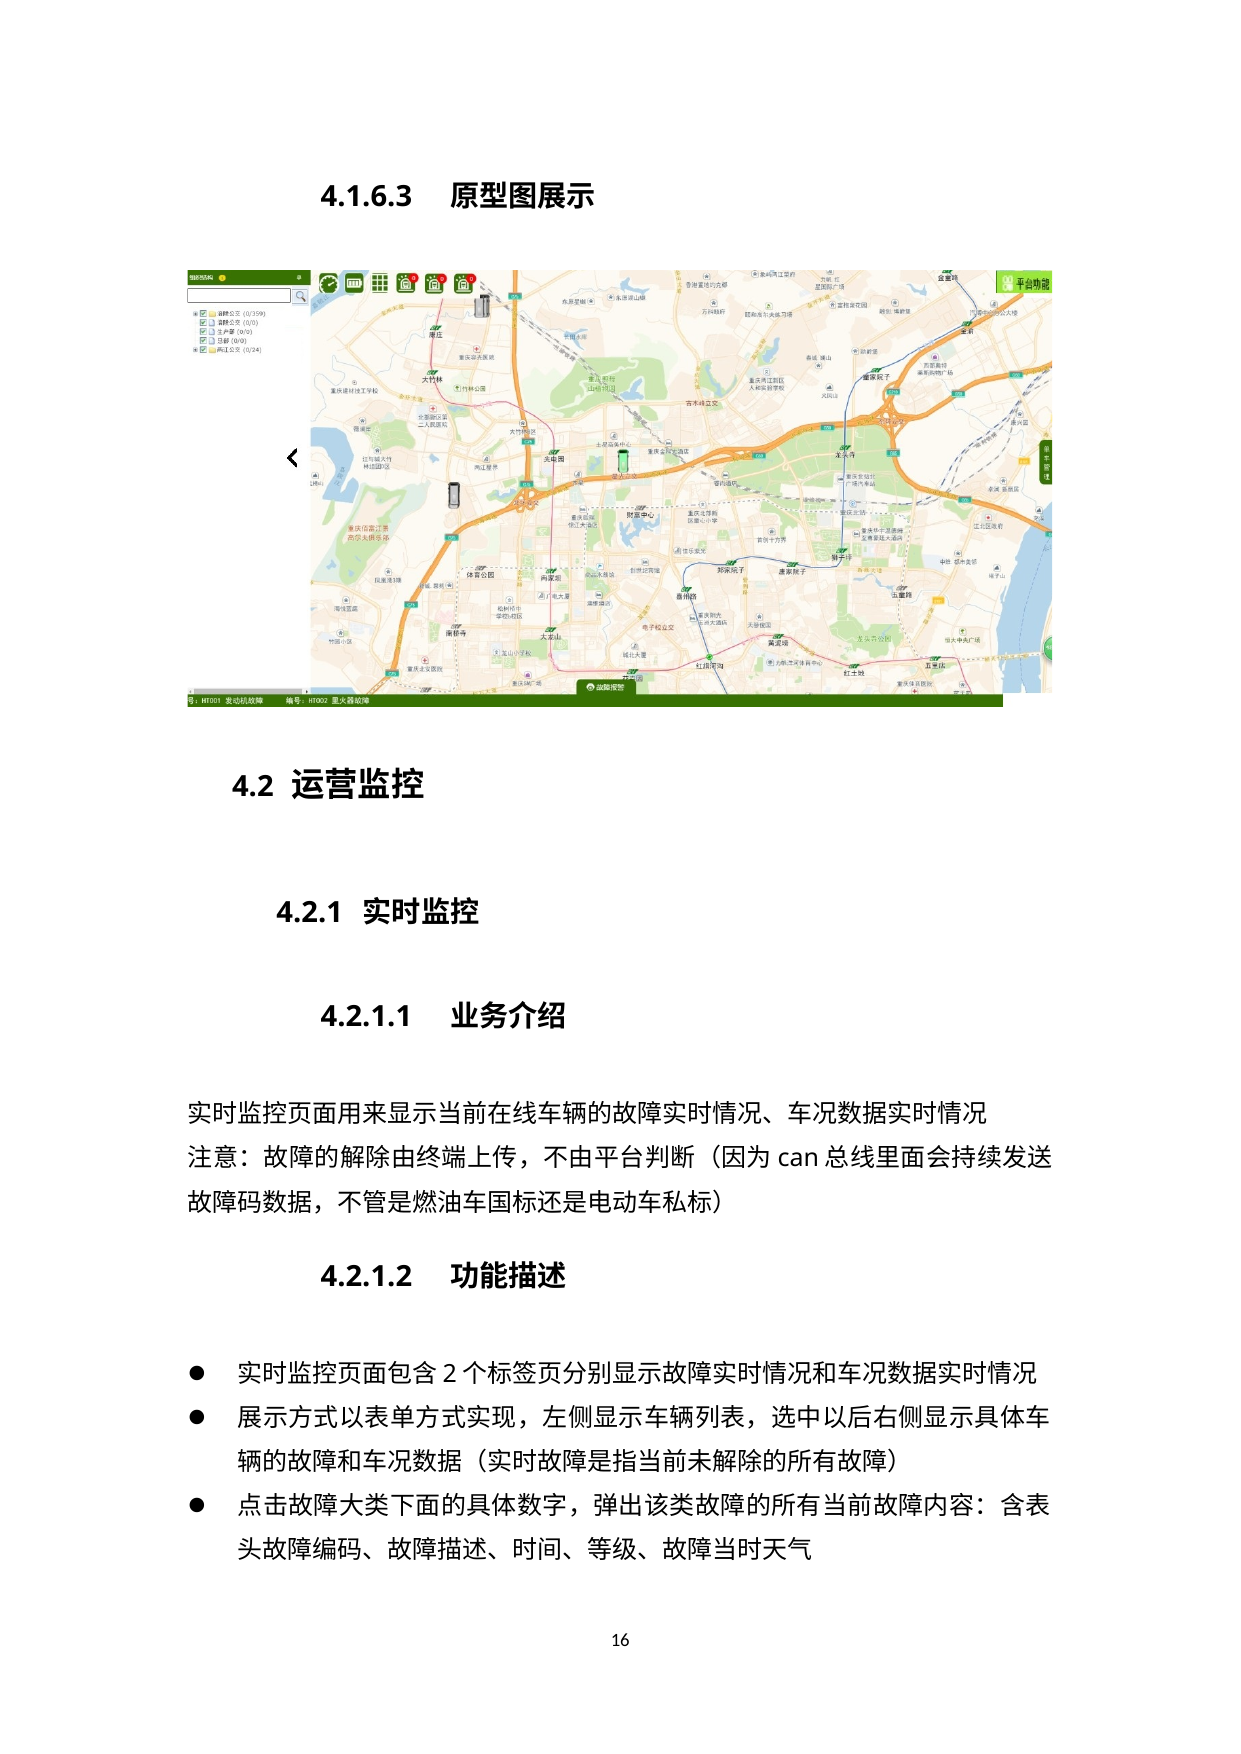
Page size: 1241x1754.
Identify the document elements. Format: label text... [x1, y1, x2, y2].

list 点击故障大类下面的具体数字，弹出该类故障的所有当前故障内容：含表头故障编码、故障描述、时间、等级、故障当时天气 [187, 1481, 1053, 1569]
subtitle 业务介绍 [320, 992, 1053, 1036]
list 实时监控页面包含2个标签页分别显示故障实时情况和车况数据实时情况 [187, 1349, 1053, 1393]
text 注意：故障的解除由终端上传，不由平台判断（因为can总线里面会持续发送故障码数据，不管是燃油车国标还是电动车私标） [187, 1134, 1053, 1222]
subtitle 原型图展示 [320, 172, 1053, 216]
subtitle 运营监控 [232, 738, 1053, 826]
picture [187, 270, 1053, 707]
subtitle 功能描述 [320, 1251, 1053, 1295]
list 展示方式以表单方式实现，左侧显示车辆列表，选中以后右侧显示具体车辆的故障和车况数据（实时故障是指当前未解除的所有故障） [187, 1393, 1053, 1481]
subtitle 实时监控 [276, 888, 1053, 932]
text 实时监控页面用来显示当前在线车辆的故障实时情况、车况数据实时情况 [187, 1090, 1053, 1134]
